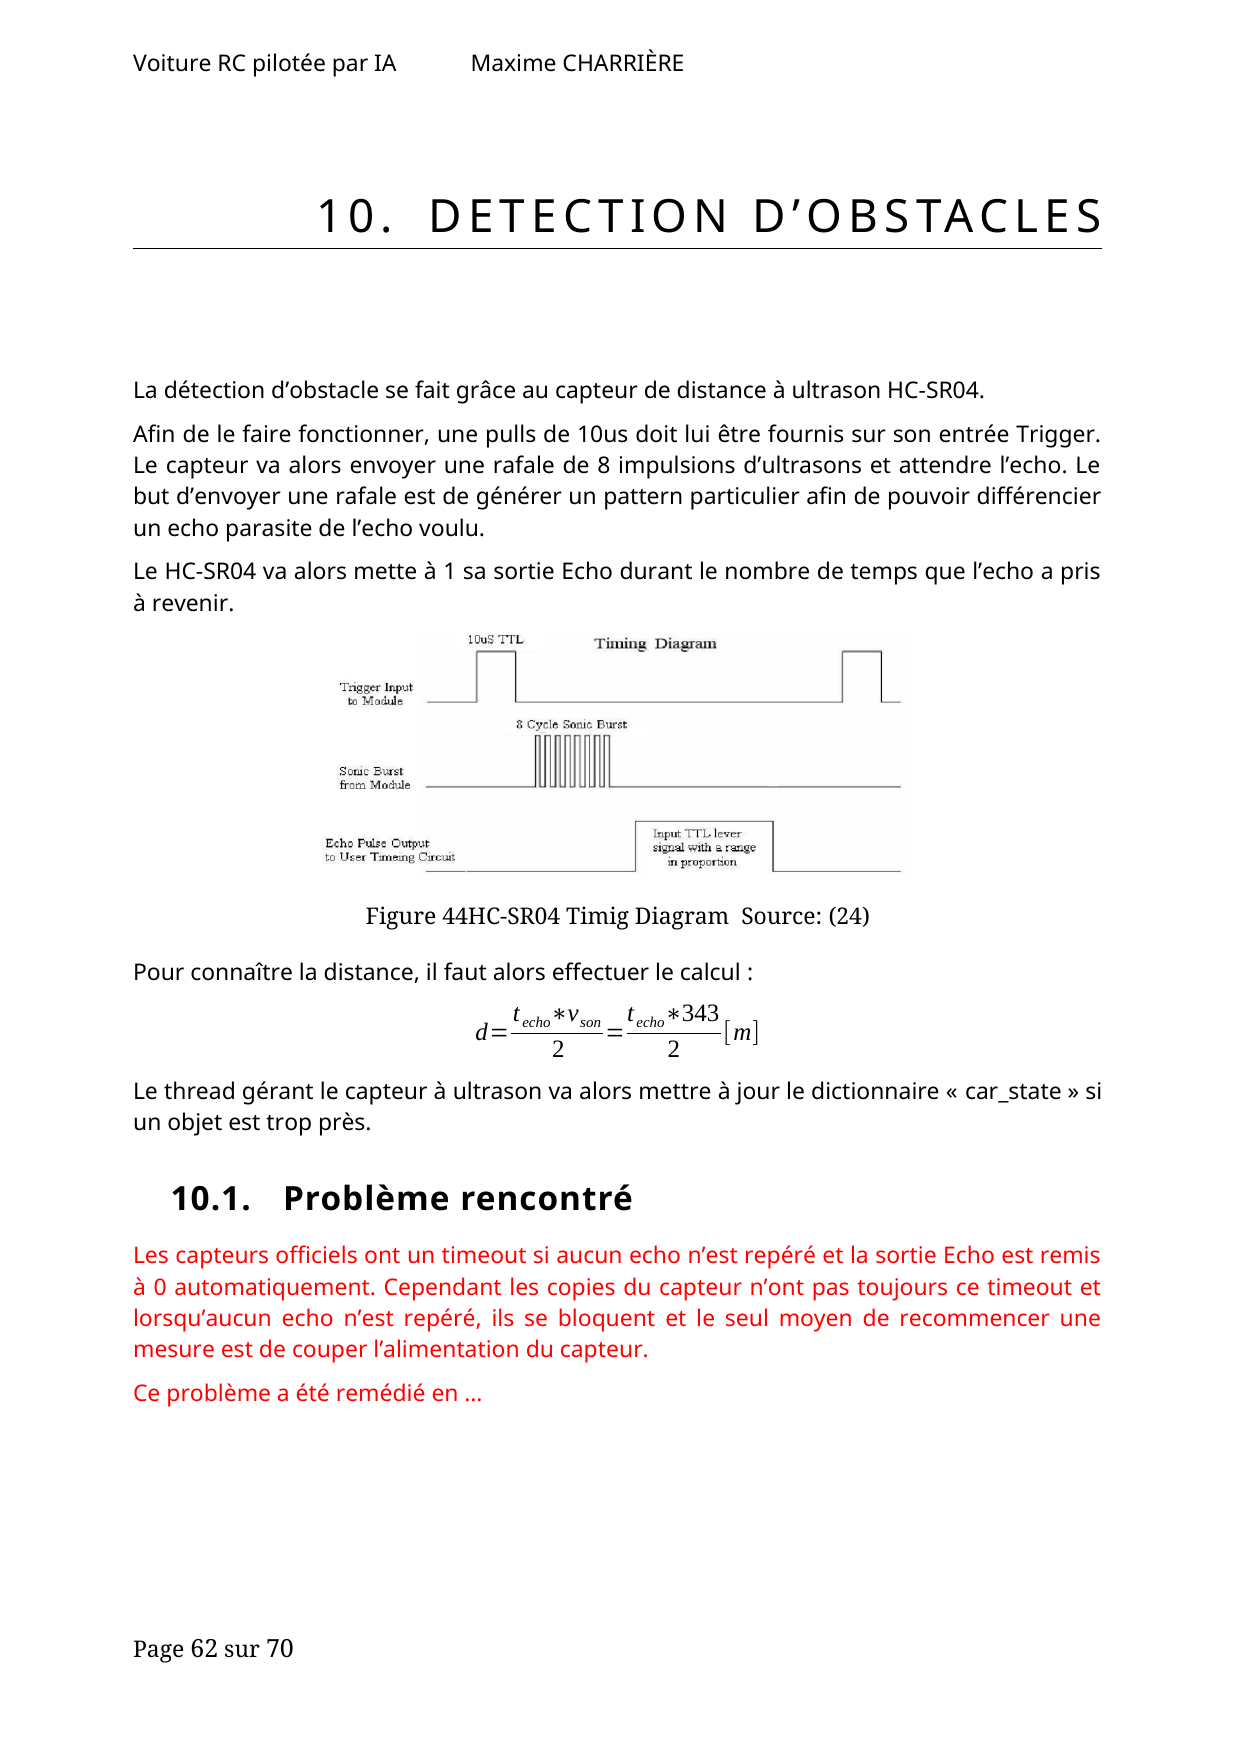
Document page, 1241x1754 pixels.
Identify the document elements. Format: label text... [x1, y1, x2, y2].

text Ce problème a été remédié en … [133, 1377, 1102, 1408]
text Figure 44HC-SR04 Timig Diagram Source: [133, 900, 1102, 931]
text La détection d’obstacle se fait grâce au capteur de distance à ultrason HC-SR04. [133, 374, 1102, 405]
subtitle Detection d’obstacles [133, 183, 1102, 248]
text Le HC-SR04 va alors mette à 1 sa sortie Echo durant le nombre de temps que l’echo a pris à revenir. [133, 555, 1102, 618]
text Le thread gérant le capteur à ultrason va alors mettre à jour le dictionnaire « car_state » si un objet est trop près. [133, 1075, 1102, 1137]
text Les capteurs officiels ont un timeout si aucun echo n’est repéré et la sortie Echo est remis à 0 automatiquement. Cependant les copies du capteur n’ont pas toujours ce timeout et lorsqu’aucun echo n’est repéré, ils se bloquent et le seul moyen de recommencer une mesure est de couper l’alimentation du capteur. [133, 1239, 1102, 1364]
text Pour connaître la distance, il faut alors effectuer le calcul : [133, 956, 1102, 987]
text Afin de le faire fonctionner, une pulls de 10us doit lui être fournis sur son entrée Trigger. Le capteur va alors envoyer une rafale de 8 impulsions d’ultrasons et attendre l’echo. Le but d’envoyer une rafale est de générer un pattern particulier afin de pouvoir différencier un echo parasite de l’echo voulu. [133, 418, 1102, 543]
picture [317, 630, 918, 888]
subtitle Problème rencontré [170, 1175, 1102, 1220]
